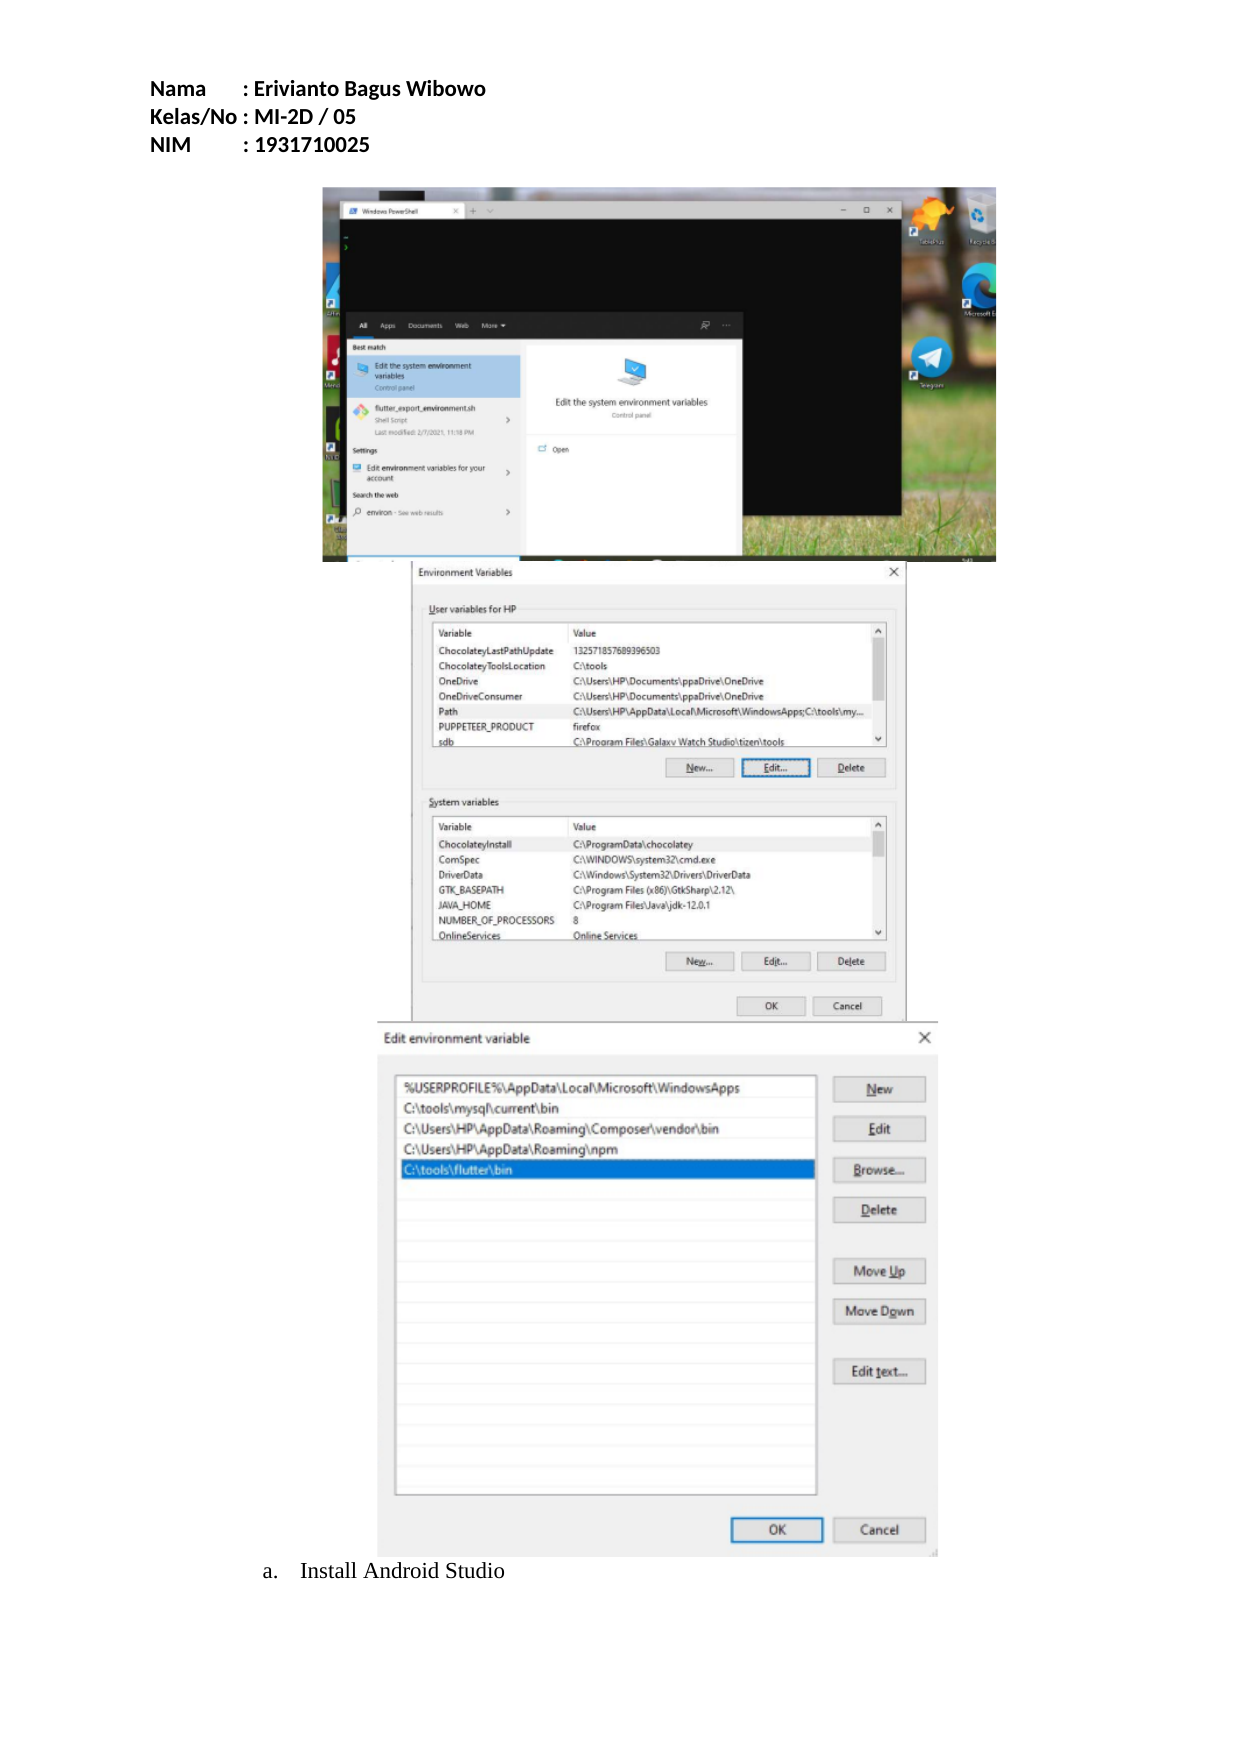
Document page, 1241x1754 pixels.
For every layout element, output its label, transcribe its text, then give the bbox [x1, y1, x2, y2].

picture [318, 185, 997, 1557]
list Install Android Studio [262, 1557, 1090, 1583]
